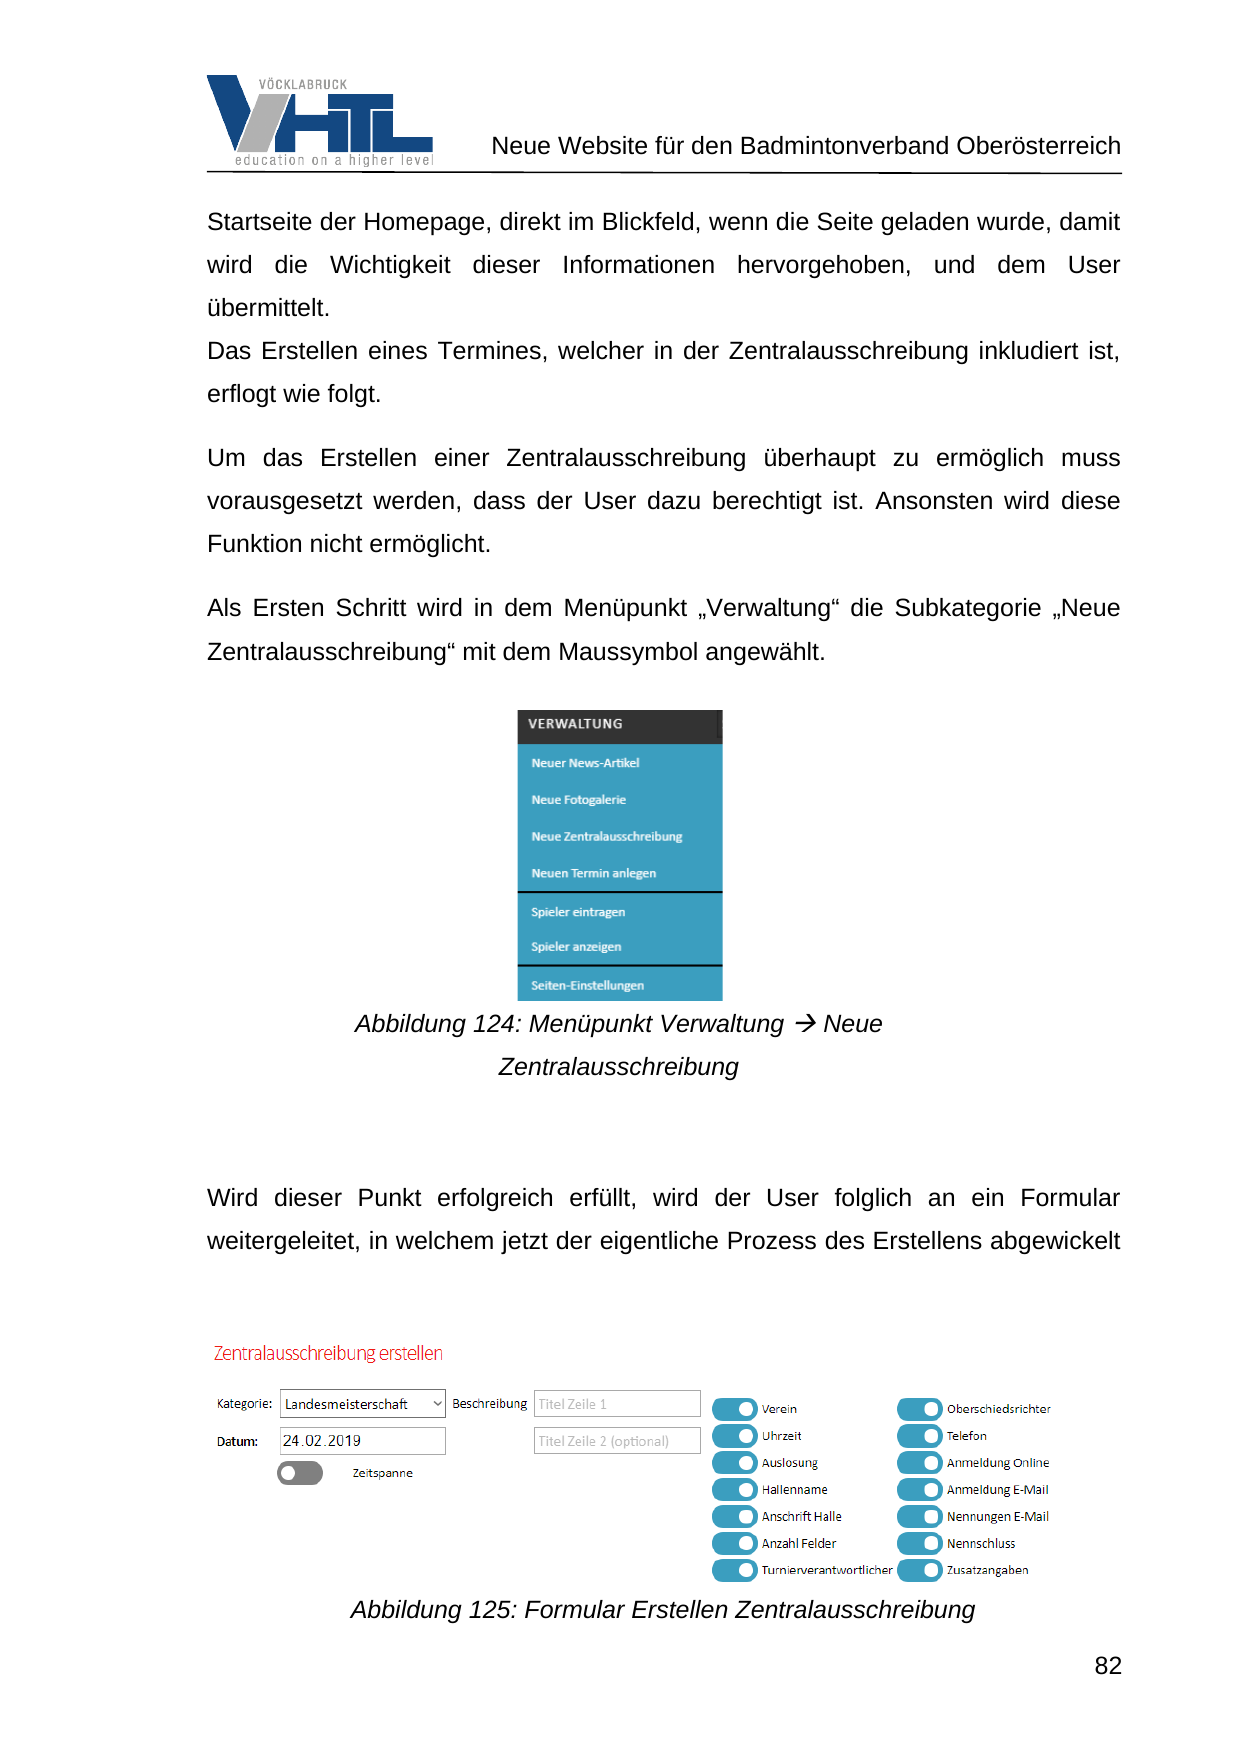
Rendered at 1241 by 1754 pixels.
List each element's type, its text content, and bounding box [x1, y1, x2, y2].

picture [517, 710, 723, 1001]
text Als Ersten Schritt wird in dem Menüpunkt „Verwaltung“ die Subkategorie „Neue Zentralausschreibung“ mit dem Maussymbol angewählt. [207, 593, 1122, 665]
text Um das Erstellen einer Zentralausschreibung überhaupt zu ermöglich muss vorausgesetzt werden, dass der User dazu berechtigt ist. Ansonsten wird diese Funktion nicht ermöglicht. [207, 443, 1122, 558]
picture [206, 75, 433, 167]
picture [206, 1336, 1119, 1583]
